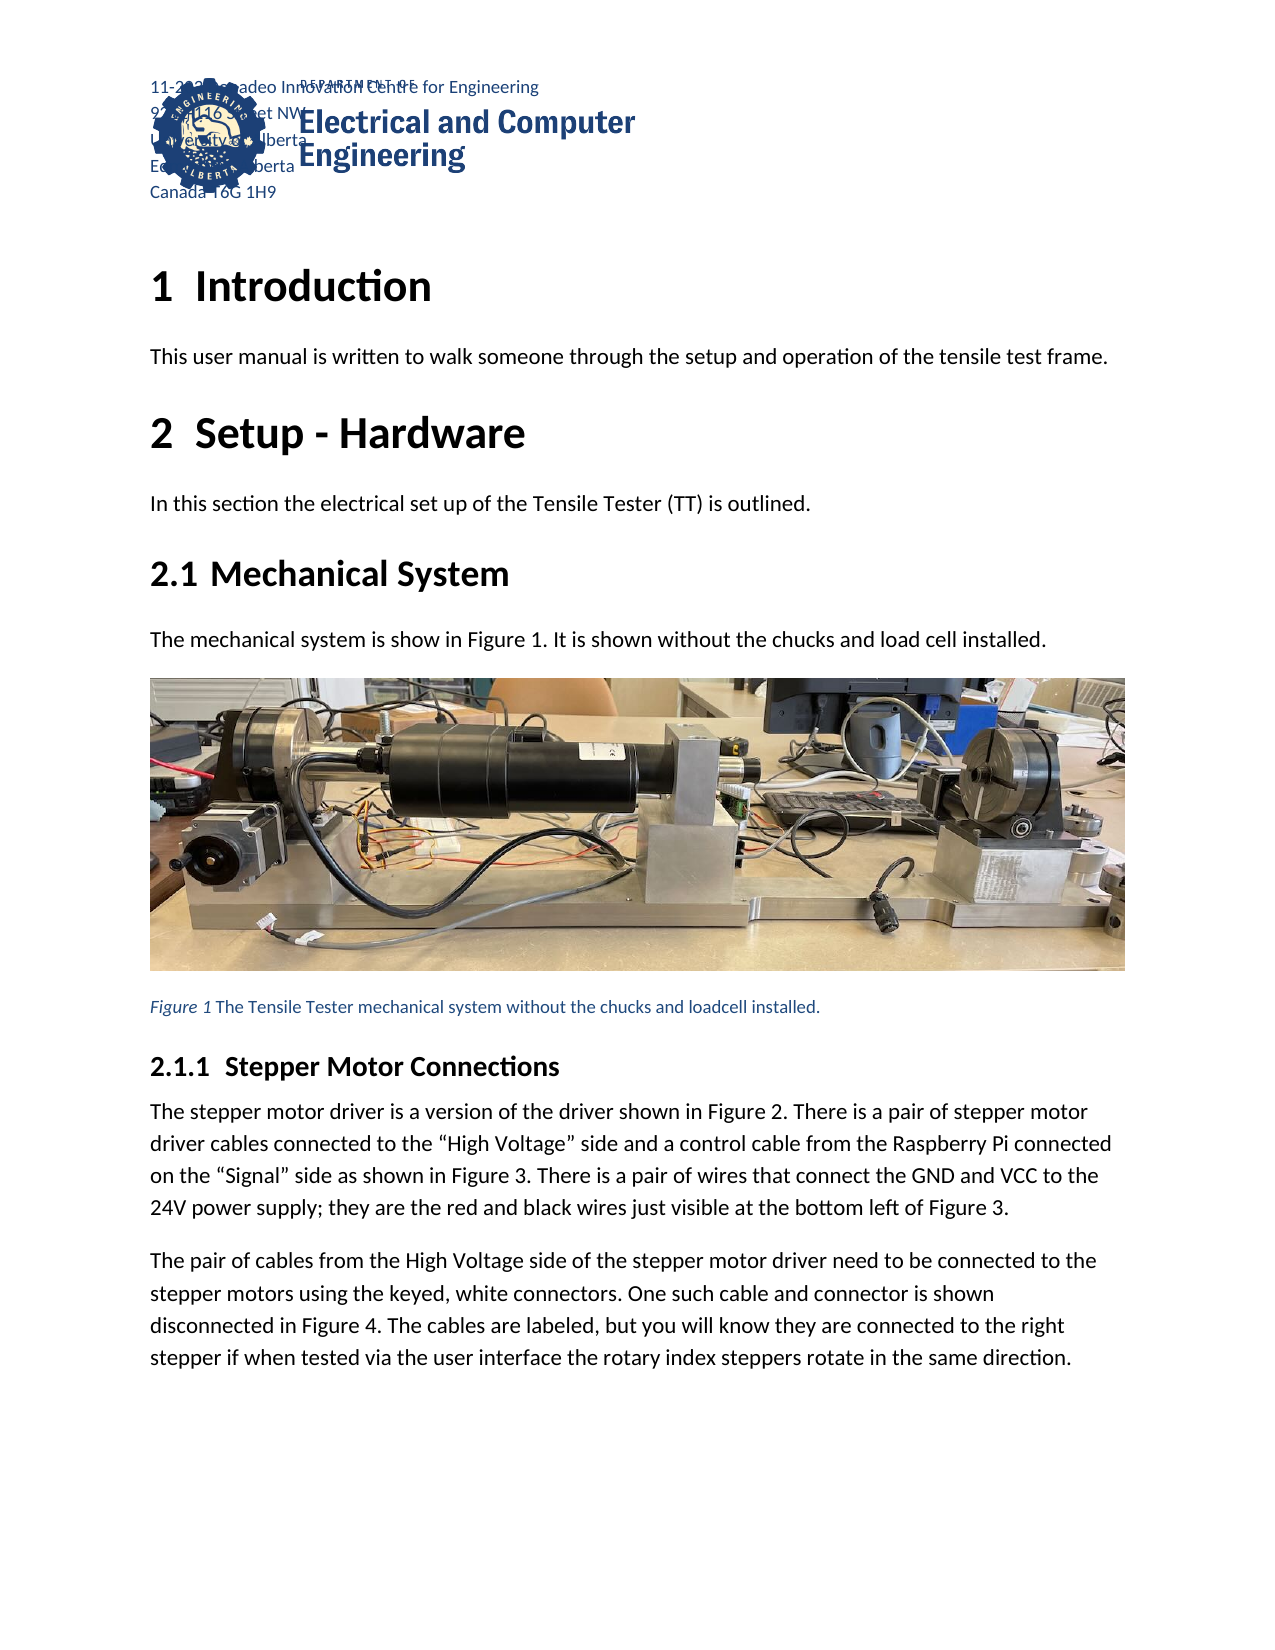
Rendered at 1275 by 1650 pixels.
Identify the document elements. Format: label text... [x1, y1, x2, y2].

subtitle Introduction [150, 257, 1125, 313]
subtitle Stepper Motor Connections [150, 1048, 1125, 1083]
picture [150, 678, 1125, 971]
subtitle Setup - Hardware [150, 404, 1125, 459]
text The stepper motor driver is a version of the driver shown in Figure 2. There is a pair of stepper motor driver cables connected to the “High Voltage” side and a control cable from the Raspberry Pi connected on the “Signal” side as shown in Figure 3. There is a pair of wires that connect the GND and VCC to the 24V power supply; they are the red and black wires just visible at the bottom left of Figure 3. [150, 1097, 1125, 1222]
picture [153, 78, 636, 193]
subtitle Mechanical System [150, 550, 1125, 596]
text This user manual is written to walk someone through the setup and operation of the tensile test frame. [150, 342, 1125, 370]
text In this section the electrical set up of the Tensile Tester (TT) is outlined. [150, 489, 1125, 517]
text The mechanical system is show in Figure 1. It is shown without the chucks and load cell installed. [150, 625, 1125, 653]
text The pair of cables from the High Voltage side of the stepper motor driver need to be connected to the stepper motors using the keyed, white connectors. One such cable and connector is shown disconnected in Figure 4. The cables are labeled, but you will know they are connected to the right stepper if when tested via the user interface the rotary index steppers rotate in the same direction. [150, 1247, 1125, 1371]
text Figure 1 The Tensile Tester mechanical system without the chucks and loadcell installed. [150, 996, 1125, 1018]
